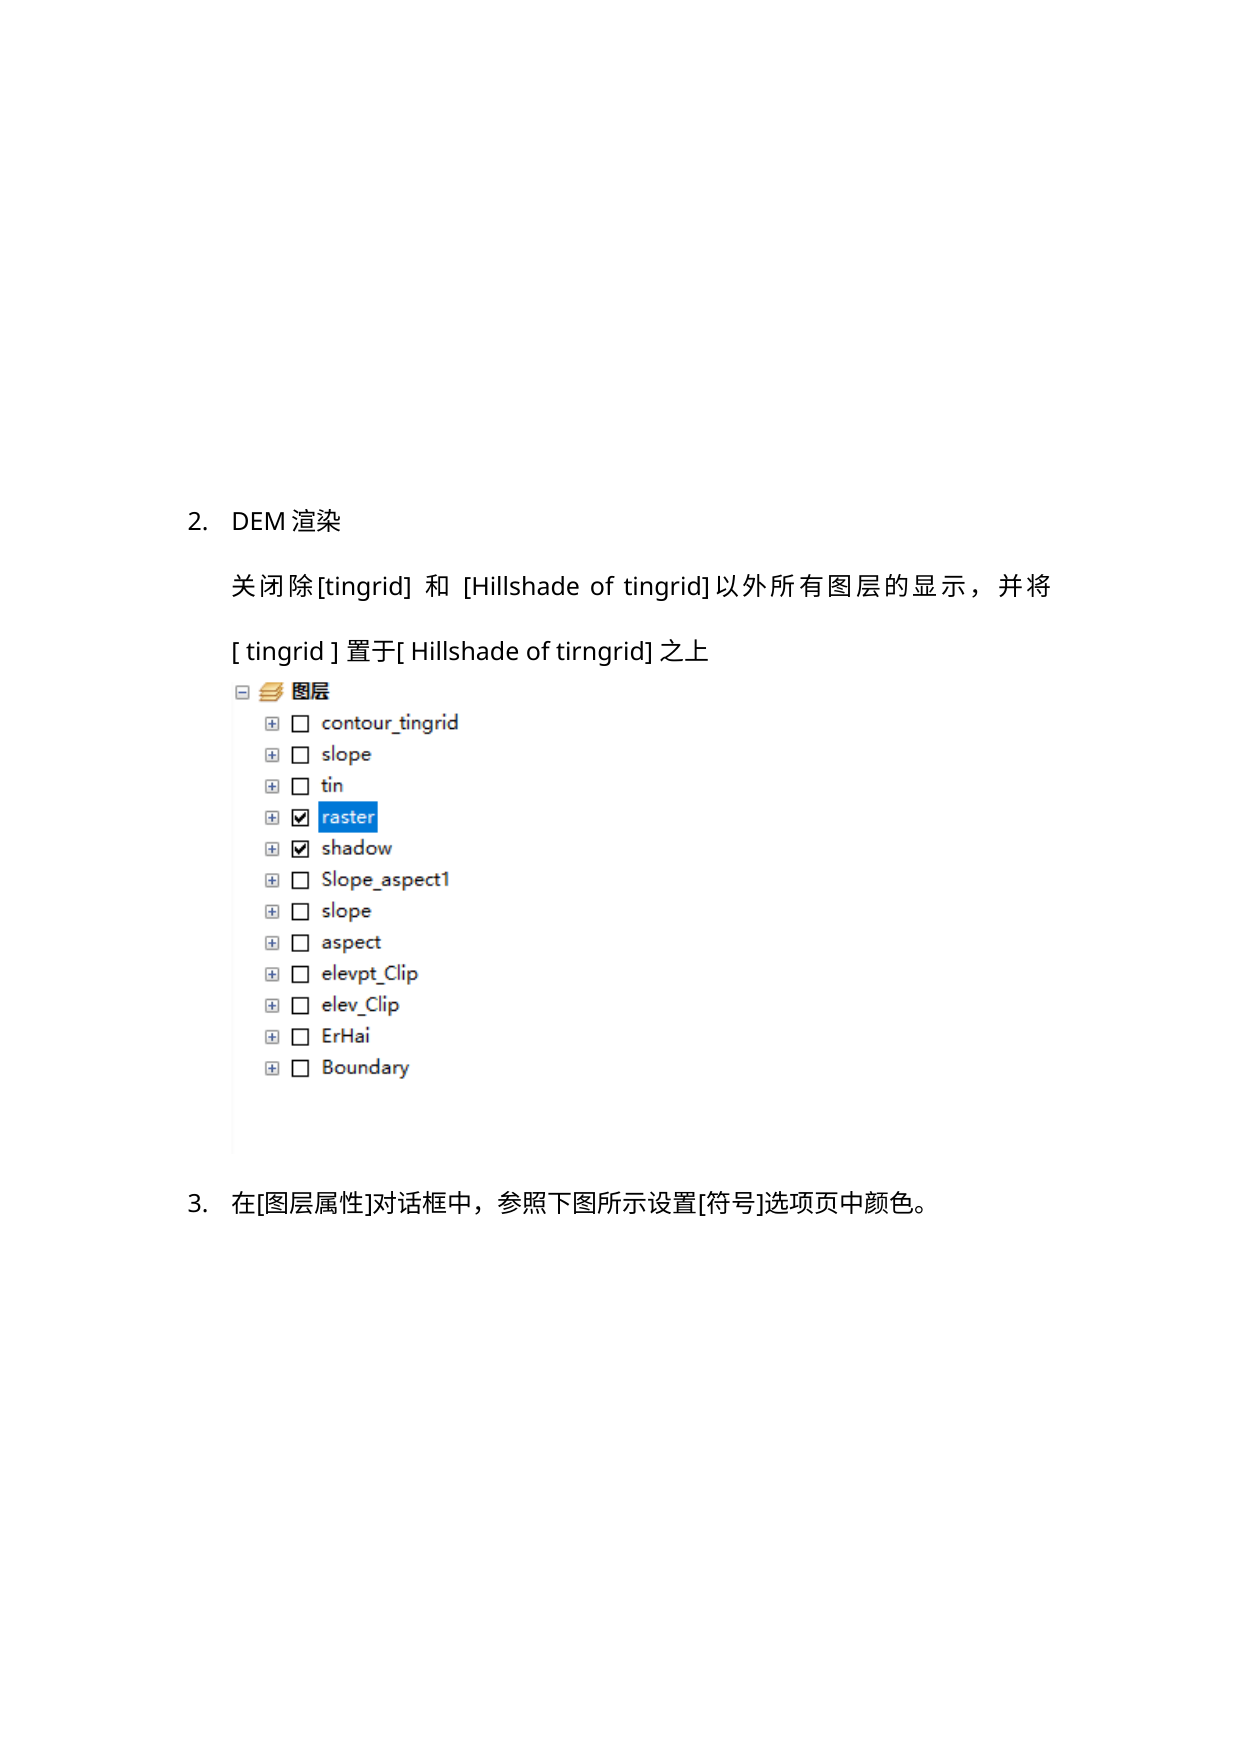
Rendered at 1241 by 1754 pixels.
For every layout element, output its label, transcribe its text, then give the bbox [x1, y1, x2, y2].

list DEM渲染 [187, 487, 1053, 552]
list 在[图层属性]对话框中，参照下图所示设置[符号]选项页中颜色。 [187, 1169, 1053, 1234]
picture [231, 682, 647, 1154]
list 关闭除[tingrid] 和 [Hillshade of tingrid]以外所有图层的显示，并将[ tingrid ] 置于[ Hillshade of tirngrid] 之上 [231, 552, 1053, 682]
